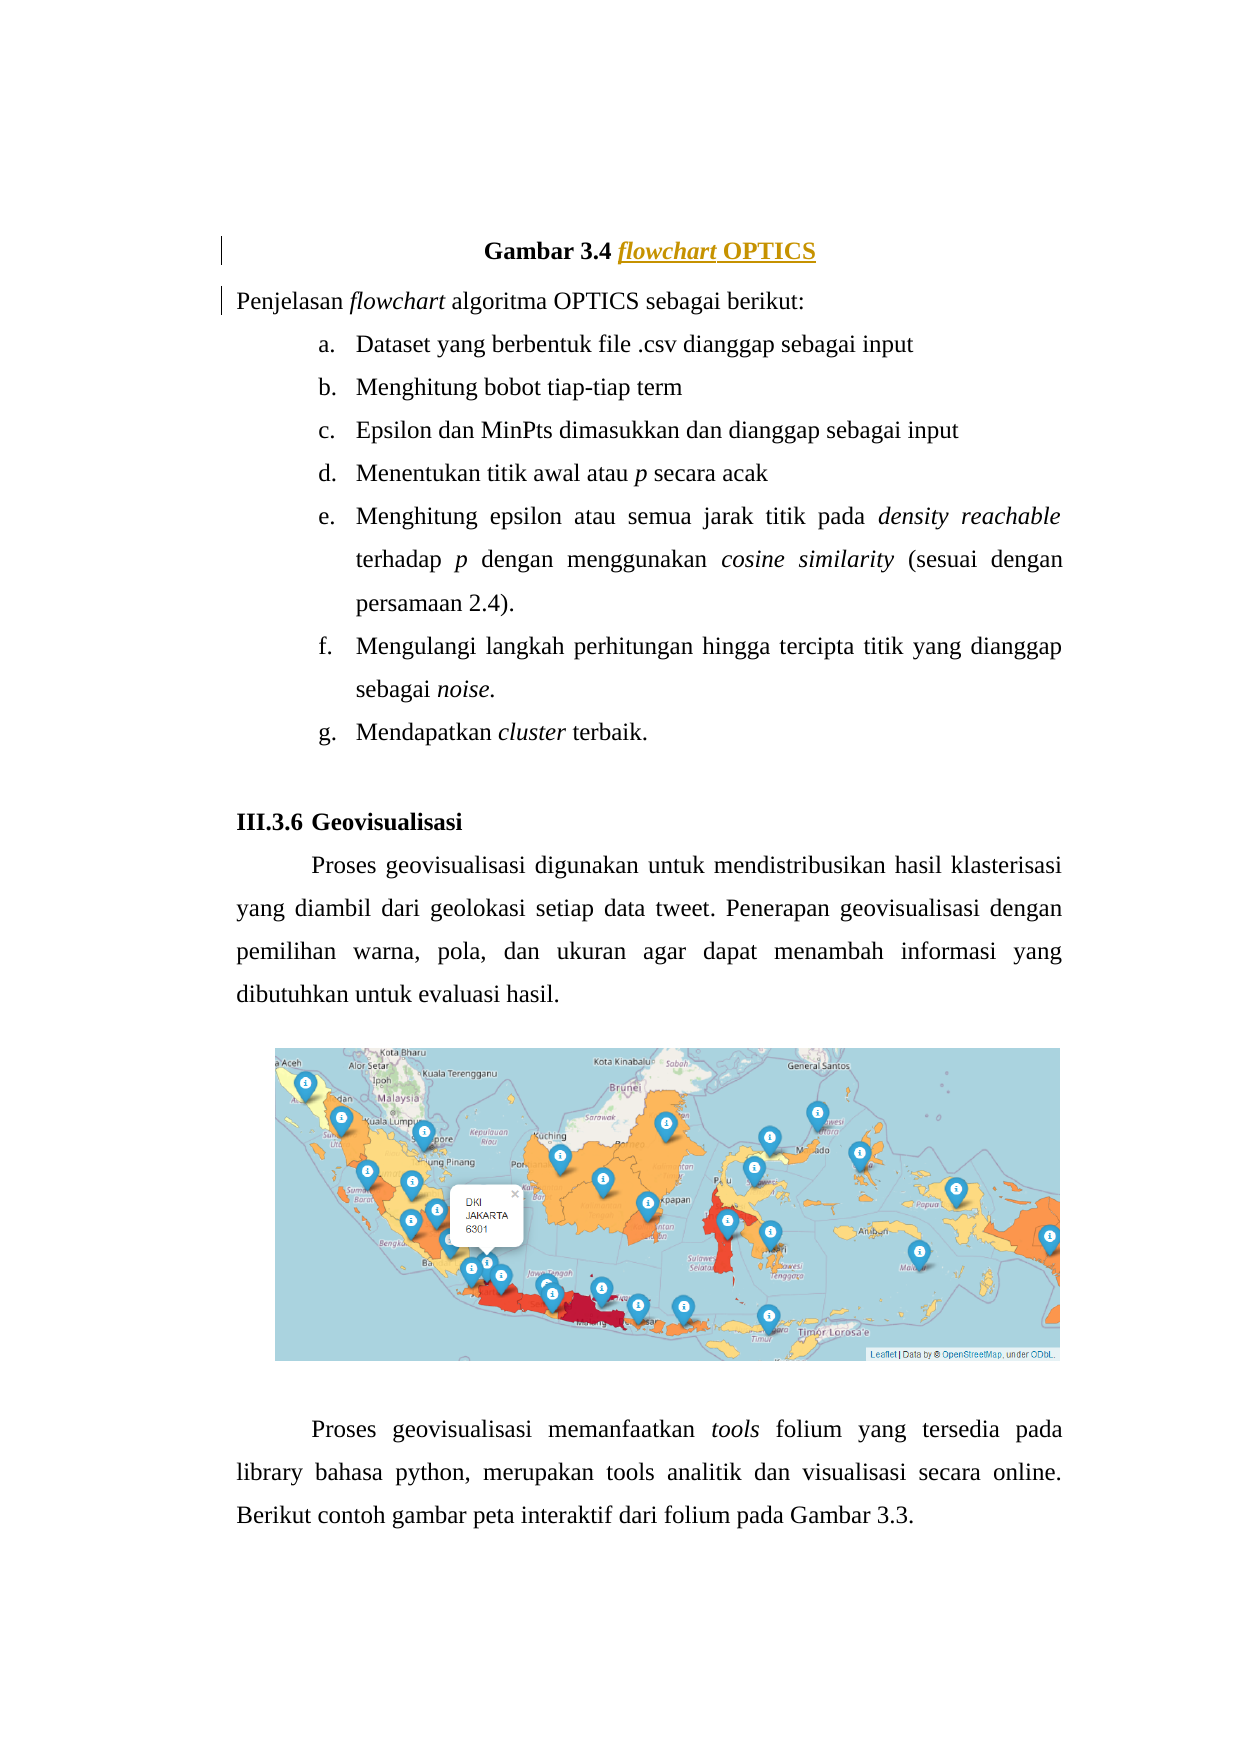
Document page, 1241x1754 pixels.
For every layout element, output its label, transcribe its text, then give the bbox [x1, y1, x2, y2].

text Penjelasan flowchart algoritma OPTICS sebagai berikut: [236, 286, 1063, 314]
list Menghitung epsilon atau semua jarak titik pada density reachable terhadap p dengan menggunakan cosine similarity (sesuai dengan persamaan 2.4). [318, 501, 1063, 616]
picture [251, 1048, 1079, 1369]
list Mengulangi langkah perhitungan hingga tercipta titik yang dianggap sebagai noise. [318, 631, 1063, 703]
list Epsilon dan MinPts dimasukkan dan dianggap sebagai input [318, 415, 1063, 444]
list Menghitung bobot tiap-tiap term [318, 372, 1063, 401]
text Proses geovisualisasi digunakan untuk mendistribusikan hasil klasterisasi yang diambil dari geolokasi setiap data tweet. Penerapan geovisualisasi dengan pemilihan warna, pola, dan ukuran agar dapat menambah informasi yang dibutuhkan untuk evaluasi hasil. [236, 850, 1063, 1008]
list Mendapatkan cluster terbaik. [318, 717, 1063, 746]
text Gambar 3.4 [236, 236, 1063, 265]
subtitle Geovisualisasi [236, 807, 1063, 836]
list Menentukan titik awal atau p secara acak [318, 458, 1063, 487]
list Dataset yang berbentuk file .csv dianggap sebagai input [318, 329, 1063, 358]
